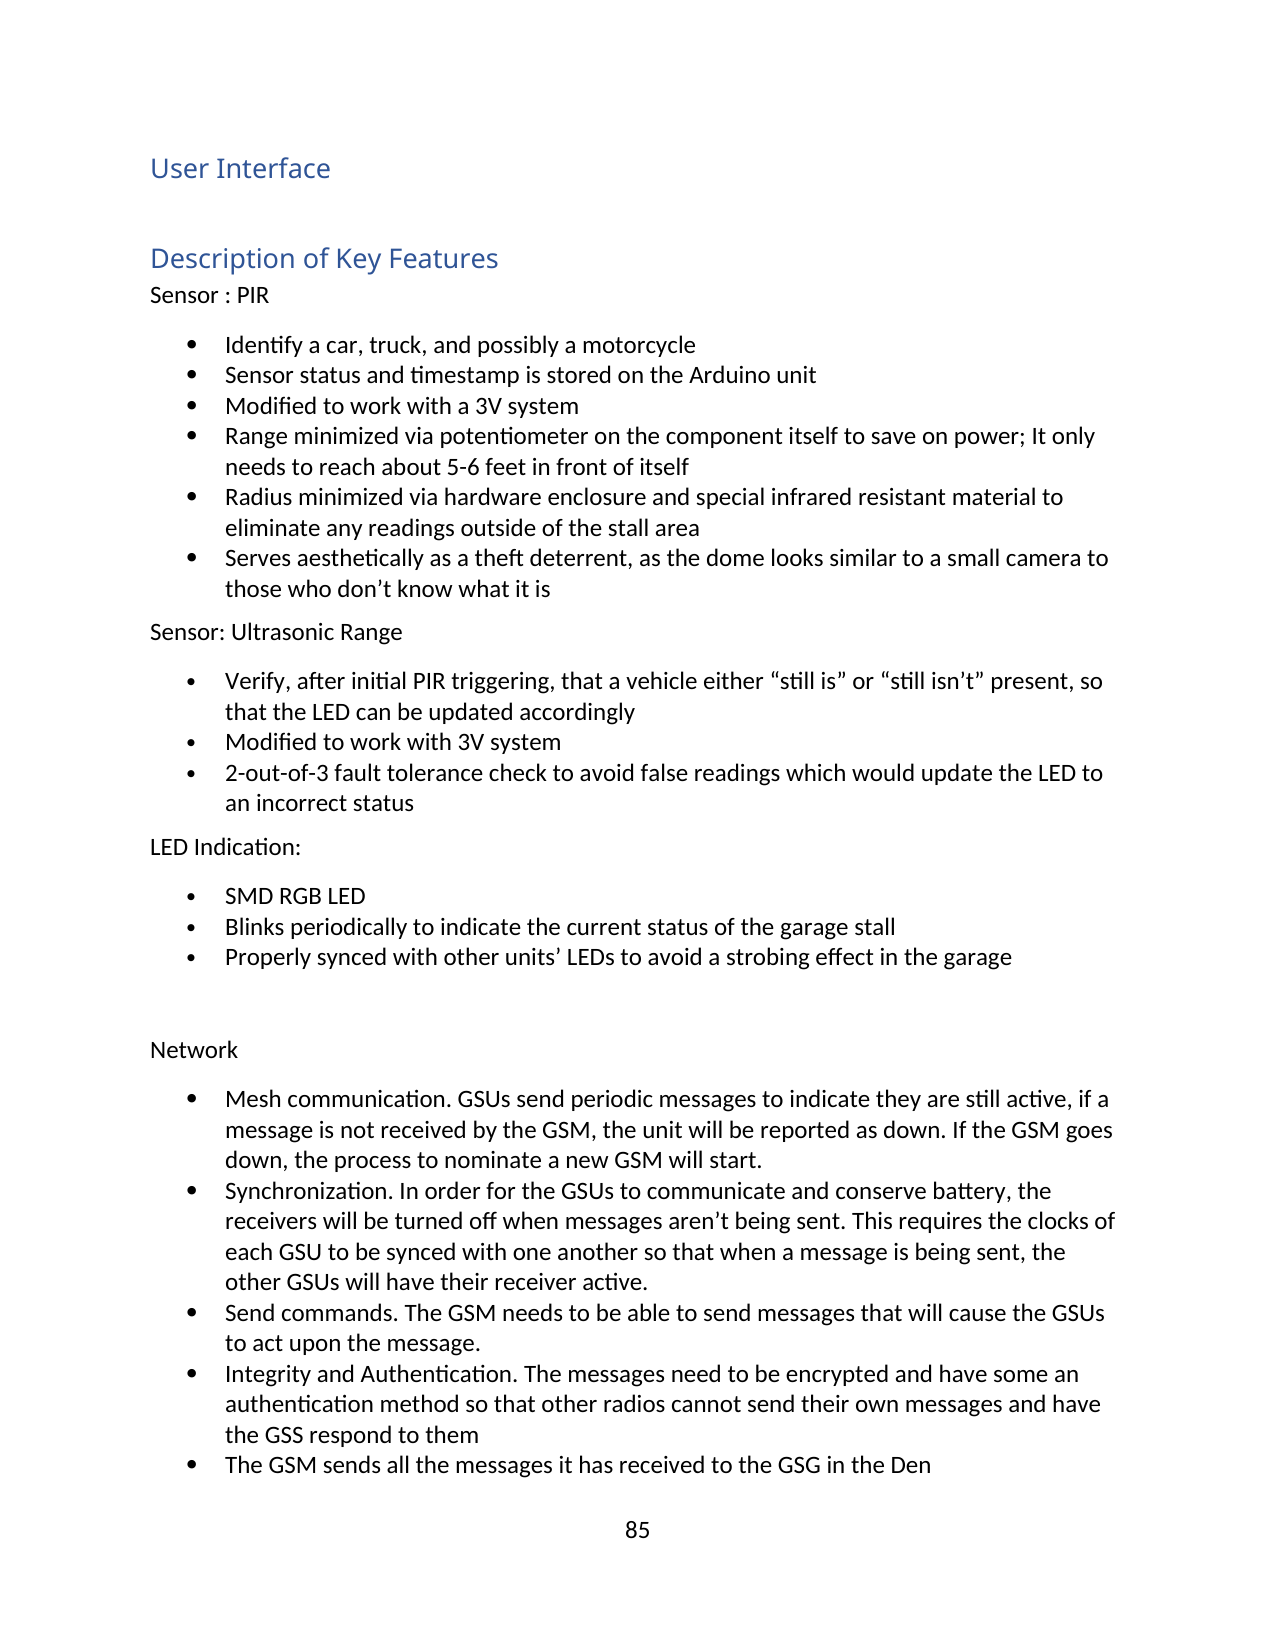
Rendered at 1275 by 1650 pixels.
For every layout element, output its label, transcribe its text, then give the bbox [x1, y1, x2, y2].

list Modified to work with 3V system [187, 727, 1125, 757]
list Identify a car, truck, and possibly a motorcycle [187, 329, 1125, 359]
list The GSM sends all the messages it has received to the GSG in the Den [187, 1450, 1125, 1480]
text LED Indication: [150, 831, 1125, 861]
list Serves aesthetically as a theft deterrent, as the dome looks similar to a small camera to those who don’t know what it is [187, 542, 1125, 603]
text Sensor: Ultrasonic Range [150, 616, 1125, 646]
text Sensor : PIR [150, 279, 1125, 310]
list Radius minimized via hardware enclosure and special infrared resistant material to eliminate any readings outside of the stall area [187, 481, 1125, 542]
list Sensor status and timestamp is stored on the Arduino unit [187, 359, 1125, 390]
list Integrity and Authentication. The messages need to be encrypted and have some an authentication method so that other radios cannot send their own messages and have the GSS respond to them [187, 1358, 1125, 1450]
list SMD RGB LED [187, 880, 1125, 911]
list Verify, after initial PIR triggering, that a vehicle either “still is” or “still isn’t” present, so that the LED can be updated accordingly [187, 666, 1125, 727]
list Send commands. The GSM needs to be able to send messages that will cause the GSUs to act upon the message. [187, 1297, 1125, 1358]
text Network [150, 1034, 1125, 1064]
list Blinks periodically to indicate the current status of the garage stall [187, 911, 1125, 941]
list Modified to work with a 3V system [187, 390, 1125, 420]
list Range minimized via potentiometer on the component itself to save on power; It only needs to reach about 5-6 feet in front of itself [187, 420, 1125, 481]
subtitle Description of Key Features [150, 239, 1125, 276]
list Properly synced with other units’ LEDs to avoid a strobing effect in the garage [187, 941, 1125, 972]
list 2-out-of-3 fault tolerance check to avoid false readings which would update the LED to an incorrect status [187, 757, 1125, 818]
list Synchronization. In order for the GSUs to communicate and conserve battery, the receivers will be turned off when messages aren’t being sent. This requires the clocks of each GSU to be synced with one another so that when a message is being sent, the other GSUs will have their receiver active. [187, 1175, 1125, 1297]
subtitle User Interface [150, 150, 1125, 187]
list Mesh communication. GSUs send periodic messages to indicate they are still active, if a message is not received by the GSM, the unit will be reported as down. If the GSM goes down, the process to nominate a new GSM will start. [187, 1083, 1125, 1175]
